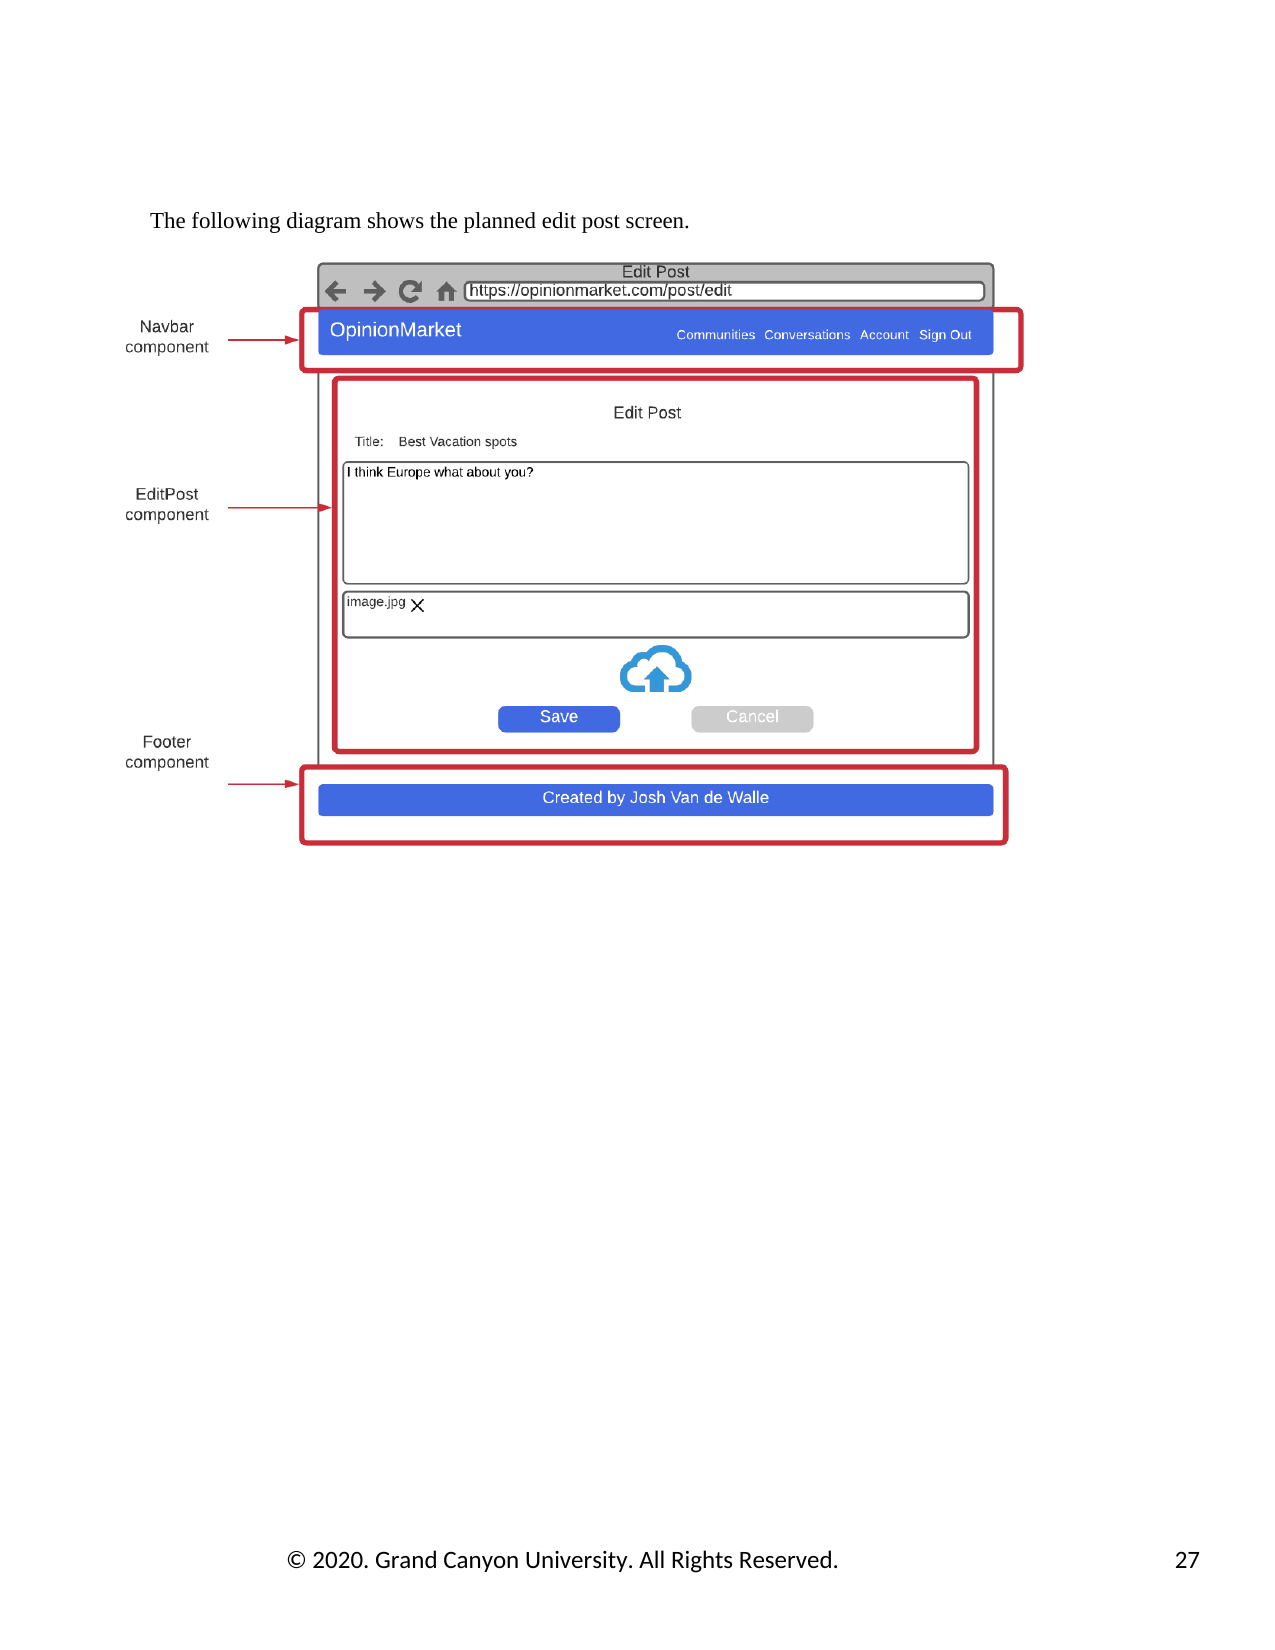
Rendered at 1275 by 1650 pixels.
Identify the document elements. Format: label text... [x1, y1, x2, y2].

text The following diagram shows the planned edit post screen. [75, 207, 1200, 233]
picture [75, 233, 1050, 873]
